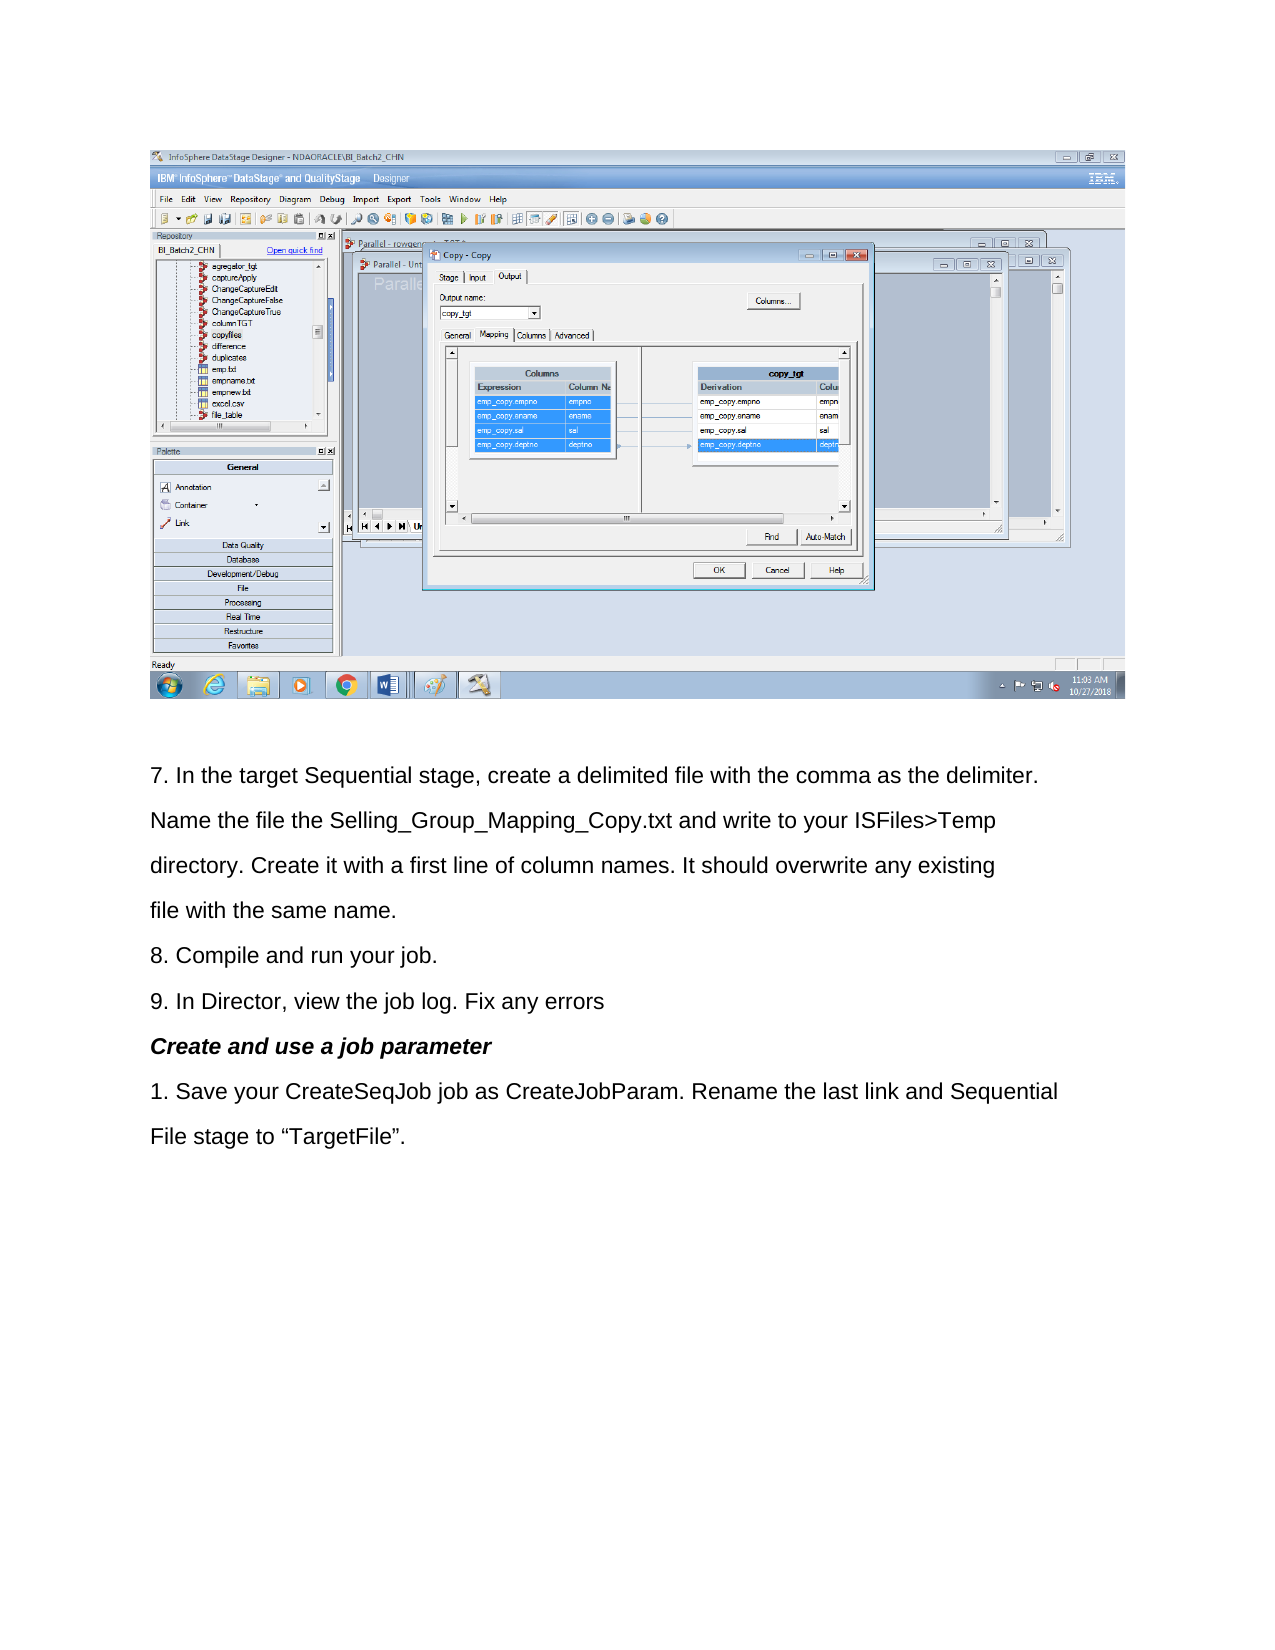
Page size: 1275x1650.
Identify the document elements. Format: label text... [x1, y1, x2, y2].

text Create and use a job parameter [150, 1033, 1125, 1059]
text directory. Create it with a first line of column names. It should overwrite any existing [150, 852, 1125, 879]
picture [150, 150, 1125, 699]
text file with the same name. [150, 897, 1125, 924]
text File stage to “TargetFile”. [150, 1123, 1125, 1149]
text 9. In Director, view the job log. Fix any errors [150, 988, 1125, 1014]
text 8. Compile and run your job. [150, 942, 1125, 969]
text Name the file the Selling_Group_Mapping_Copy.txt and write to your ISFiles>Temp [150, 807, 1125, 833]
text 7. In the target Sequential stage, create a delimited file with the comma as the delimiter. [150, 762, 1125, 788]
text 1. Save your CreateSeqJob job as CreateJobParam. Rename the last link and Sequential [150, 1078, 1125, 1104]
